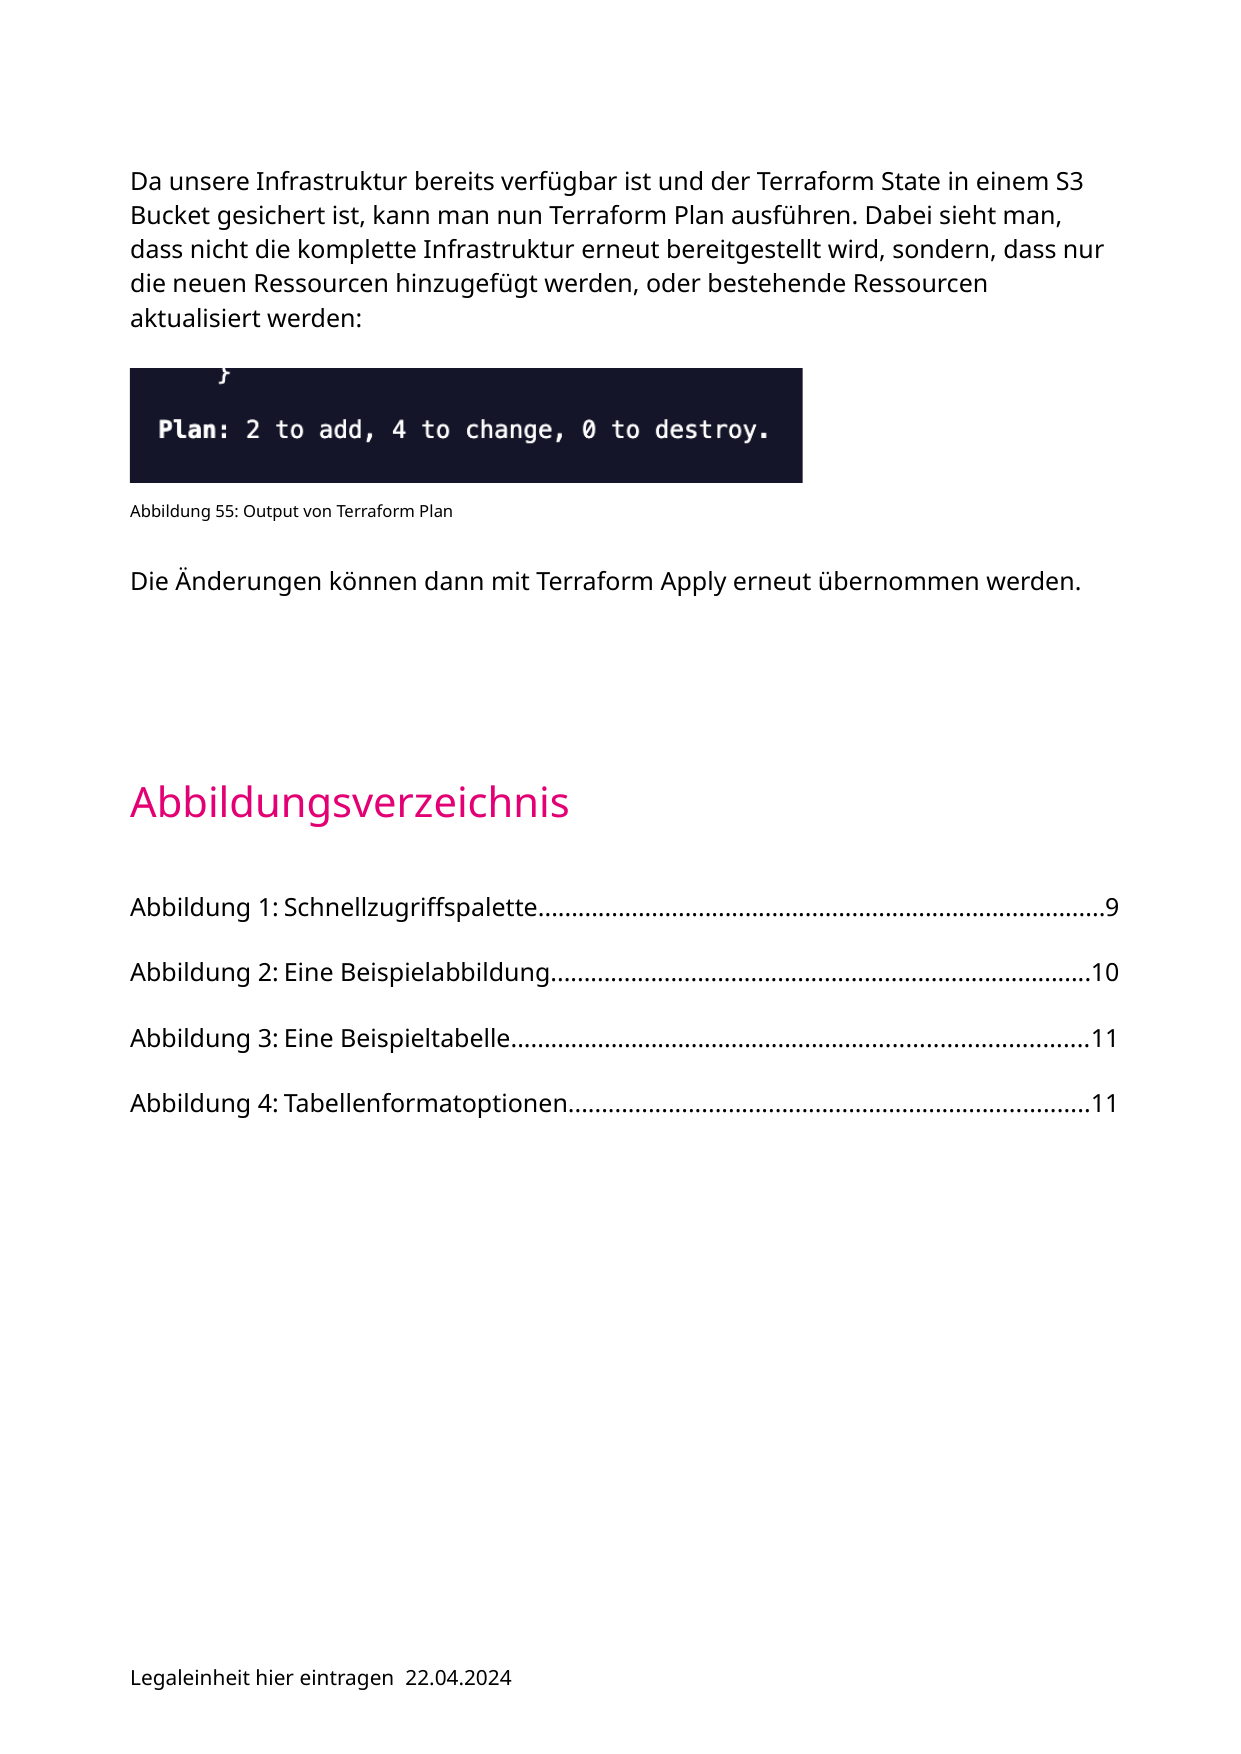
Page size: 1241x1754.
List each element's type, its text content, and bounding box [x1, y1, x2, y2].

text Abbildung 1: Schnellzugriffspalette 9 [130, 890, 1110, 924]
text Abbildung 55: Output von Terraform Plan [130, 499, 1110, 522]
text Da unsere Infrastruktur bereits verfügbar ist und der Terraform State in einem S3 Bucket gesichert ist, kann man nun Terraform Plan ausführen. Dabei sieht man, dass nicht die komplette Infrastruktur erneut bereitgestellt wird, sondern, dass nur die neuen Ressourcen hinzugefügt werden, oder bestehende Ressourcen aktualisiert werden: [130, 164, 1110, 368]
picture [129, 368, 803, 483]
text Abbildungsverzeichnis [130, 781, 1110, 827]
text Abbildung 4: Tabellenformatoptionen 11 [130, 1086, 1110, 1120]
text Abbildung 3: Eine Beispieltabelle 11 [130, 1020, 1110, 1054]
text Abbildung 2: Eine Beispielabbildung 10 [130, 955, 1110, 989]
text Die Änderungen können dann mit Terraform Apply erneut übernommen werden. [130, 564, 1110, 598]
